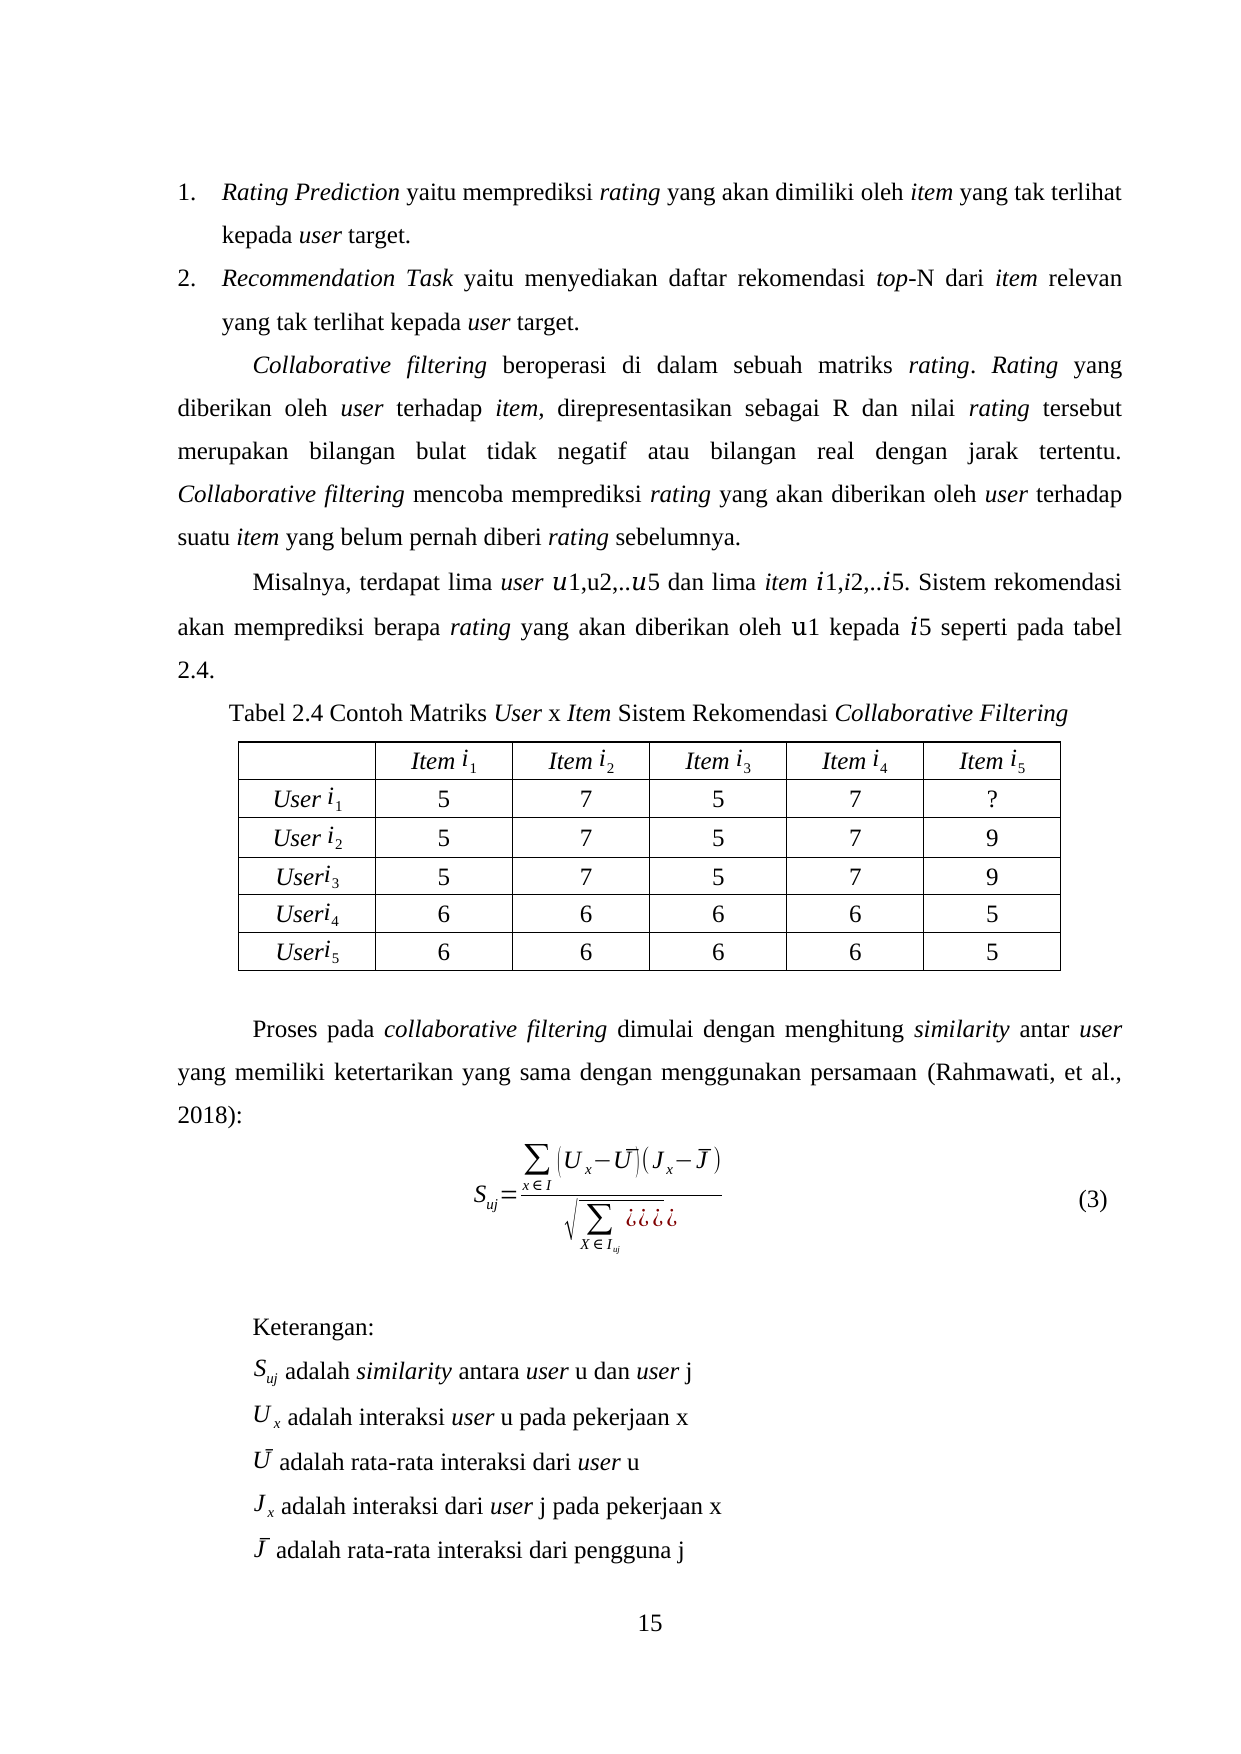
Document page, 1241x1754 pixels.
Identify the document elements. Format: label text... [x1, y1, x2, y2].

table_cell ? [924, 780, 1060, 817]
text Tabel 2.4 Contoh Matriks User x Item Sistem Rekomendasi Collaborative Filtering [177, 698, 1122, 727]
table_cell 7 [787, 858, 923, 894]
table_cell 7 [787, 818, 923, 857]
table_cell 9 [924, 818, 1060, 857]
table_cell User [239, 858, 375, 894]
table_cell 5 [924, 895, 1060, 932]
table_cell 6 [650, 895, 786, 932]
table_cell 5 [650, 818, 786, 857]
list Recommendation Task yaitu menyediakan daftar rekomendasi top-N dari item relevan yang tak terlihat kepada user target. [177, 263, 1122, 335]
table_cell 5 [924, 933, 1060, 970]
table_cell 5 [650, 780, 786, 817]
table_cell 7 [513, 858, 649, 894]
table_header Item [787, 743, 923, 779]
text adalah interaksi dari user j pada pekerjaan x [251, 1490, 1122, 1521]
table_cell 6 [513, 933, 649, 970]
text adalah rata-rata interaksi dari pengguna j [251, 1535, 1122, 1564]
table_header Item [924, 743, 1060, 779]
text Misalnya, terdapat lima user 𝑢1,u2,..𝑢5 dan lima item 𝑖1,i2,..𝑖5. Sistem rekomendasi akan memprediksi berapa rating yang akan diberikan oleh u1 kepada 𝑖5 seperti pada tabel 2.4. [177, 565, 1122, 684]
table_header Item [650, 743, 786, 779]
table_cell User [239, 895, 375, 932]
table_cell 5 [376, 780, 512, 817]
text Keterangan: [177, 1312, 1122, 1341]
table_header [239, 743, 375, 779]
table_cell 6 [376, 933, 512, 970]
text (3) [177, 1143, 1122, 1254]
text adalah similarity antara user u dan user j [177, 1355, 1122, 1386]
table_header Item [513, 743, 649, 779]
table_cell 5 [376, 858, 512, 894]
text adalah interaksi user u pada pekerjaan x [177, 1401, 1122, 1432]
table_cell 9 [924, 858, 1060, 894]
table_cell User [239, 933, 375, 970]
table_cell User [239, 818, 375, 857]
text adalah rata-rata interaksi dari user u [177, 1447, 1122, 1475]
table_cell 7 [513, 780, 649, 817]
table_cell 6 [376, 895, 512, 932]
text Proses pada collaborative filtering dimulai dengan menghitung similarity antar user yang memiliki ketertarikan yang sama dengan menggunakan persamaan : [177, 1014, 1122, 1129]
table_cell User [239, 780, 375, 817]
table_cell 6 [513, 895, 649, 932]
table_cell 6 [787, 933, 923, 970]
list Rating Prediction yaitu memprediksi rating yang akan dimiliki oleh item yang tak terlihat kepada user target. [177, 177, 1122, 249]
table_cell 7 [513, 818, 649, 857]
table_cell 5 [650, 858, 786, 894]
table_cell 7 [787, 780, 923, 817]
text Collaborative filtering beroperasi di dalam sebuah matriks rating. Rating yang diberikan oleh user terhadap item, direpresentasikan sebagai R dan nilai rating tersebut merupakan bilangan bulat tidak negatif atau bilangan real dengan jarak tertentu. Collaborative filtering mencoba memprediksi rating yang akan diberikan oleh user terhadap suatu item yang belum pernah diberi rating sebelumnya. [177, 350, 1122, 551]
table_cell 6 [787, 895, 923, 932]
table_cell 6 [650, 933, 786, 970]
table_cell 5 [376, 818, 512, 857]
table_header Item [376, 743, 512, 779]
